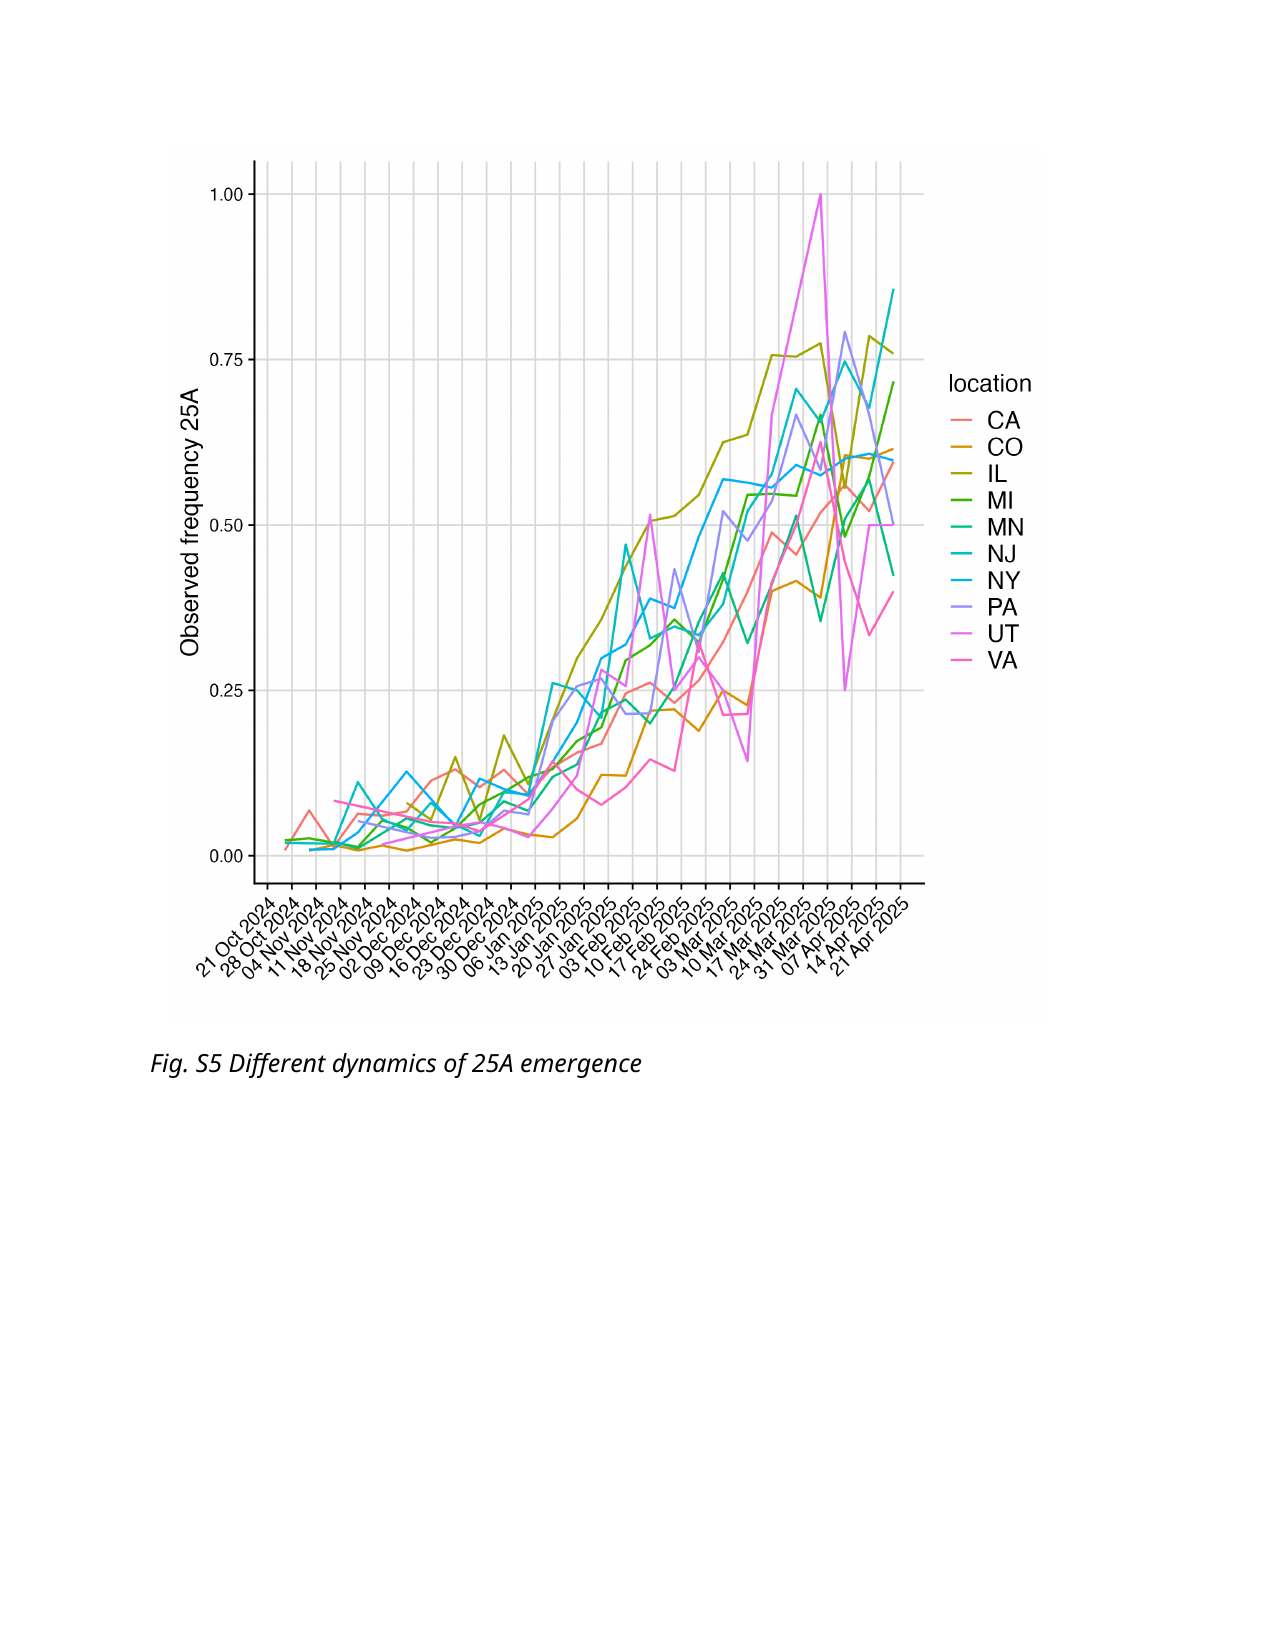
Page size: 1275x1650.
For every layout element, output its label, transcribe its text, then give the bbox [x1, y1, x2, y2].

picture [168, 150, 1044, 1025]
text Fig. S5 Different dynamics of 25A emergence [150, 1046, 1125, 1080]
